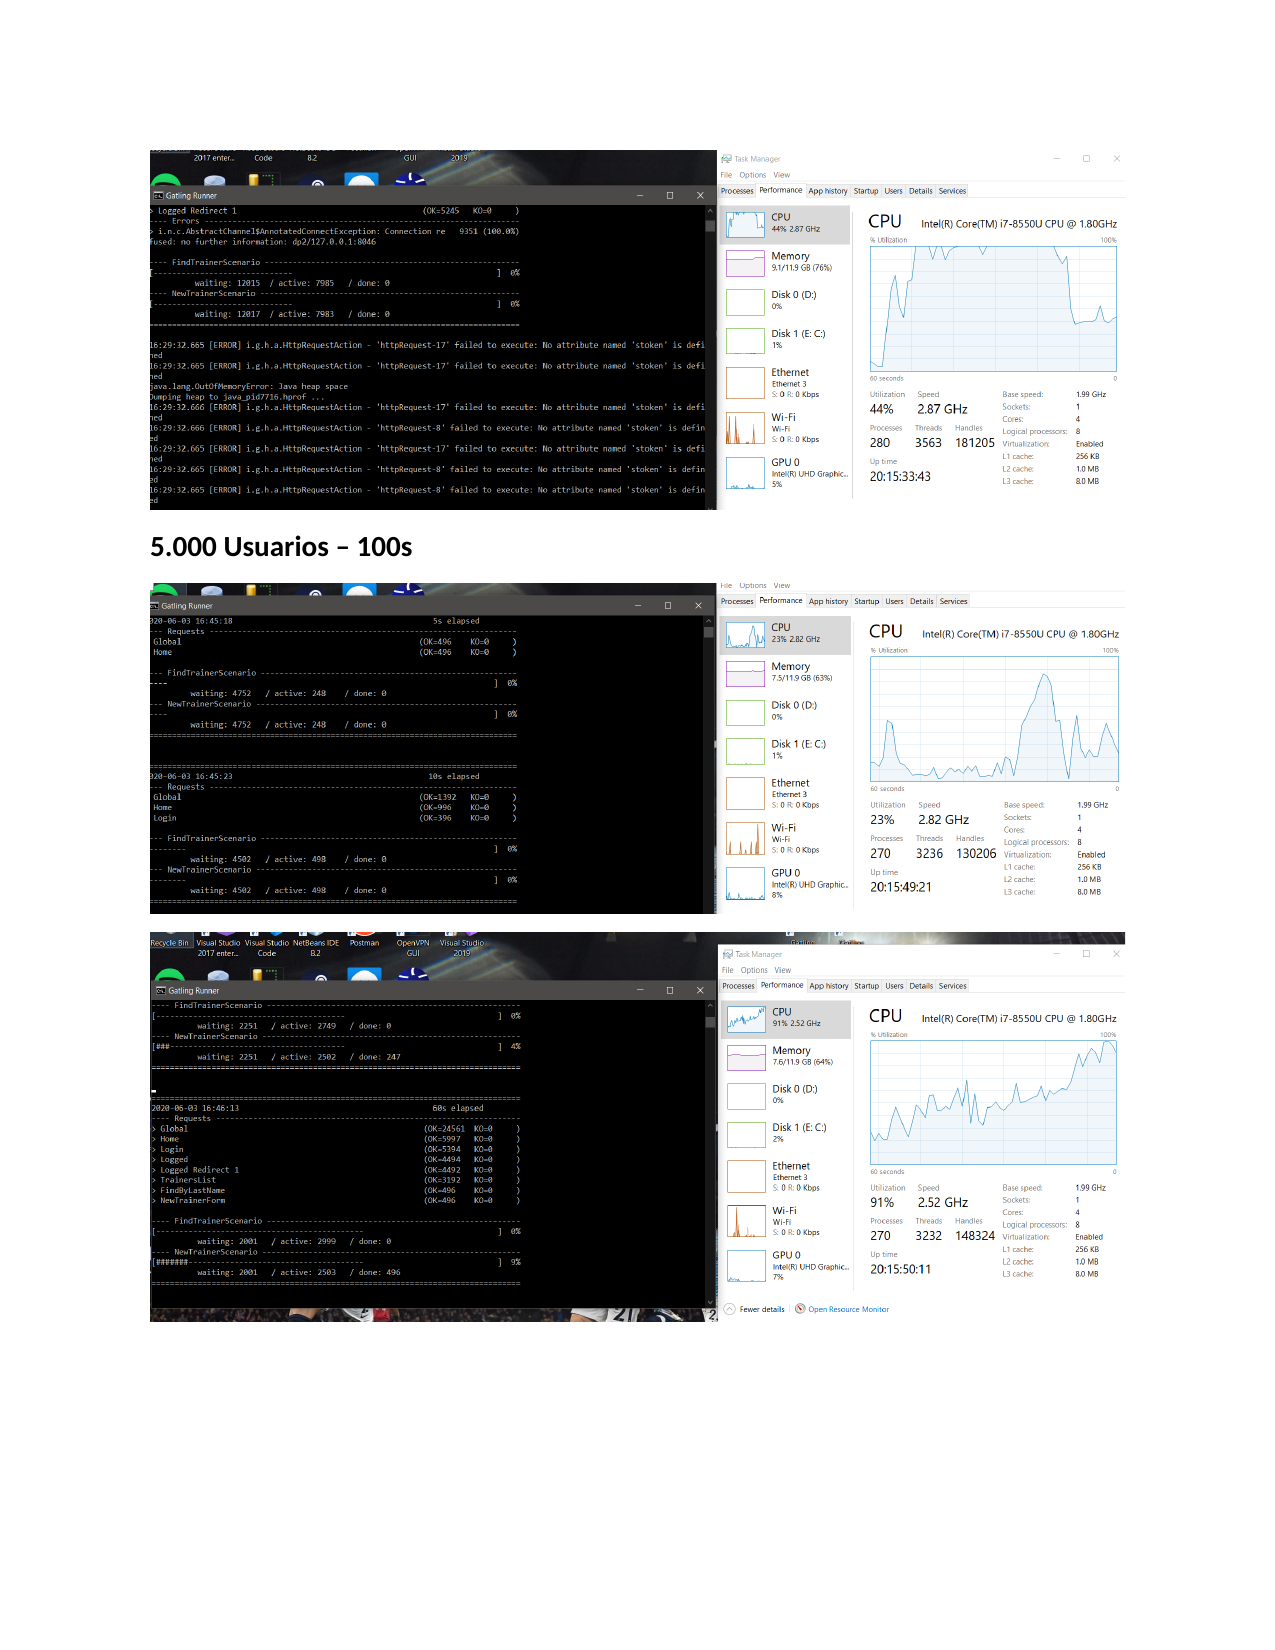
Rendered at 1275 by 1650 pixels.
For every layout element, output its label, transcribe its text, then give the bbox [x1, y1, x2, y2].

picture [150, 932, 1125, 1322]
text 5.000 Usuarios – 100s [150, 528, 1125, 564]
picture [150, 150, 1125, 510]
picture [150, 583, 1125, 914]
